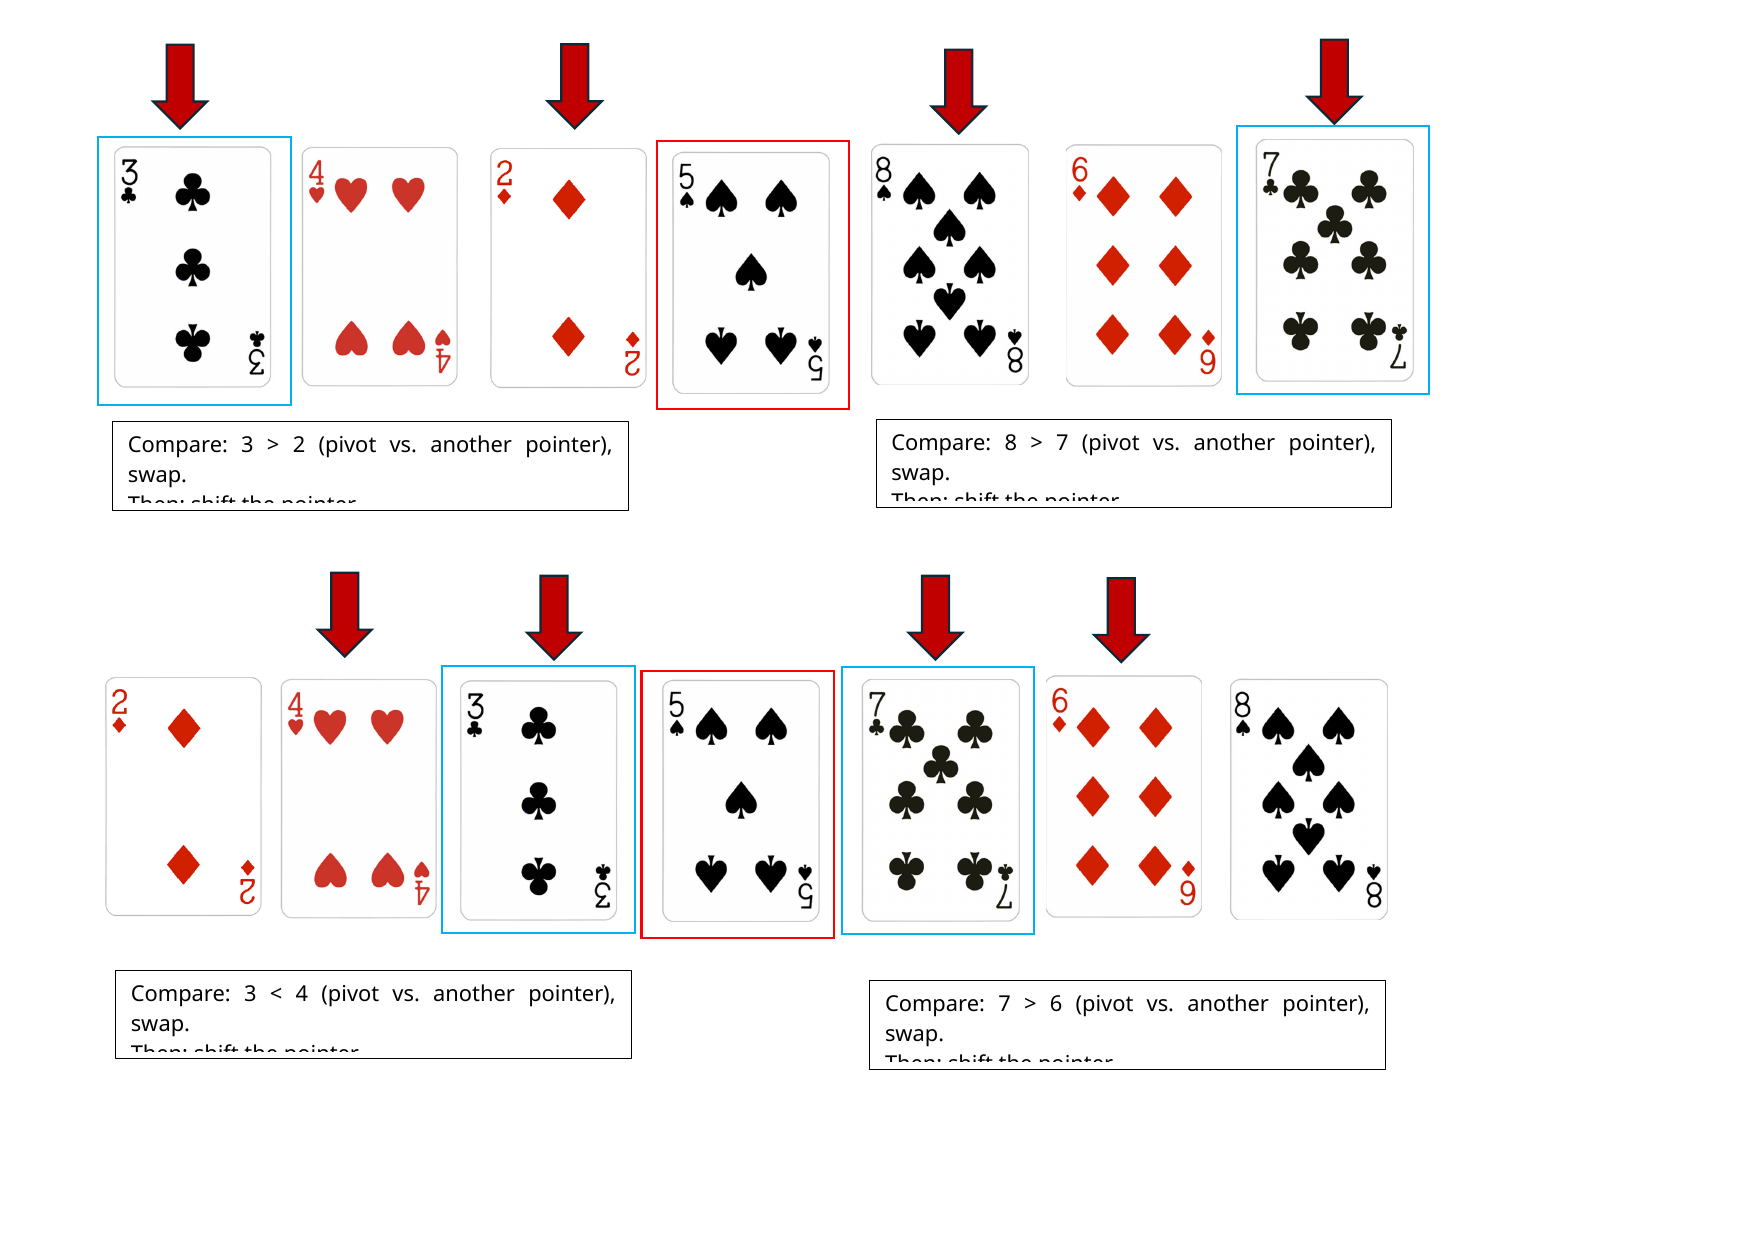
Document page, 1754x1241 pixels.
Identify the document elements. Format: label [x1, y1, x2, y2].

picture [1230, 677, 1388, 920]
picture [301, 145, 458, 388]
picture [458, 680, 622, 922]
picture [280, 677, 437, 920]
picture [1046, 675, 1202, 918]
picture [871, 142, 1029, 385]
picture [489, 146, 648, 389]
picture [861, 679, 1020, 922]
picture [104, 675, 263, 917]
picture [672, 151, 830, 394]
picture [662, 679, 820, 922]
picture [112, 146, 276, 389]
picture [1255, 139, 1414, 382]
picture [1066, 144, 1222, 387]
